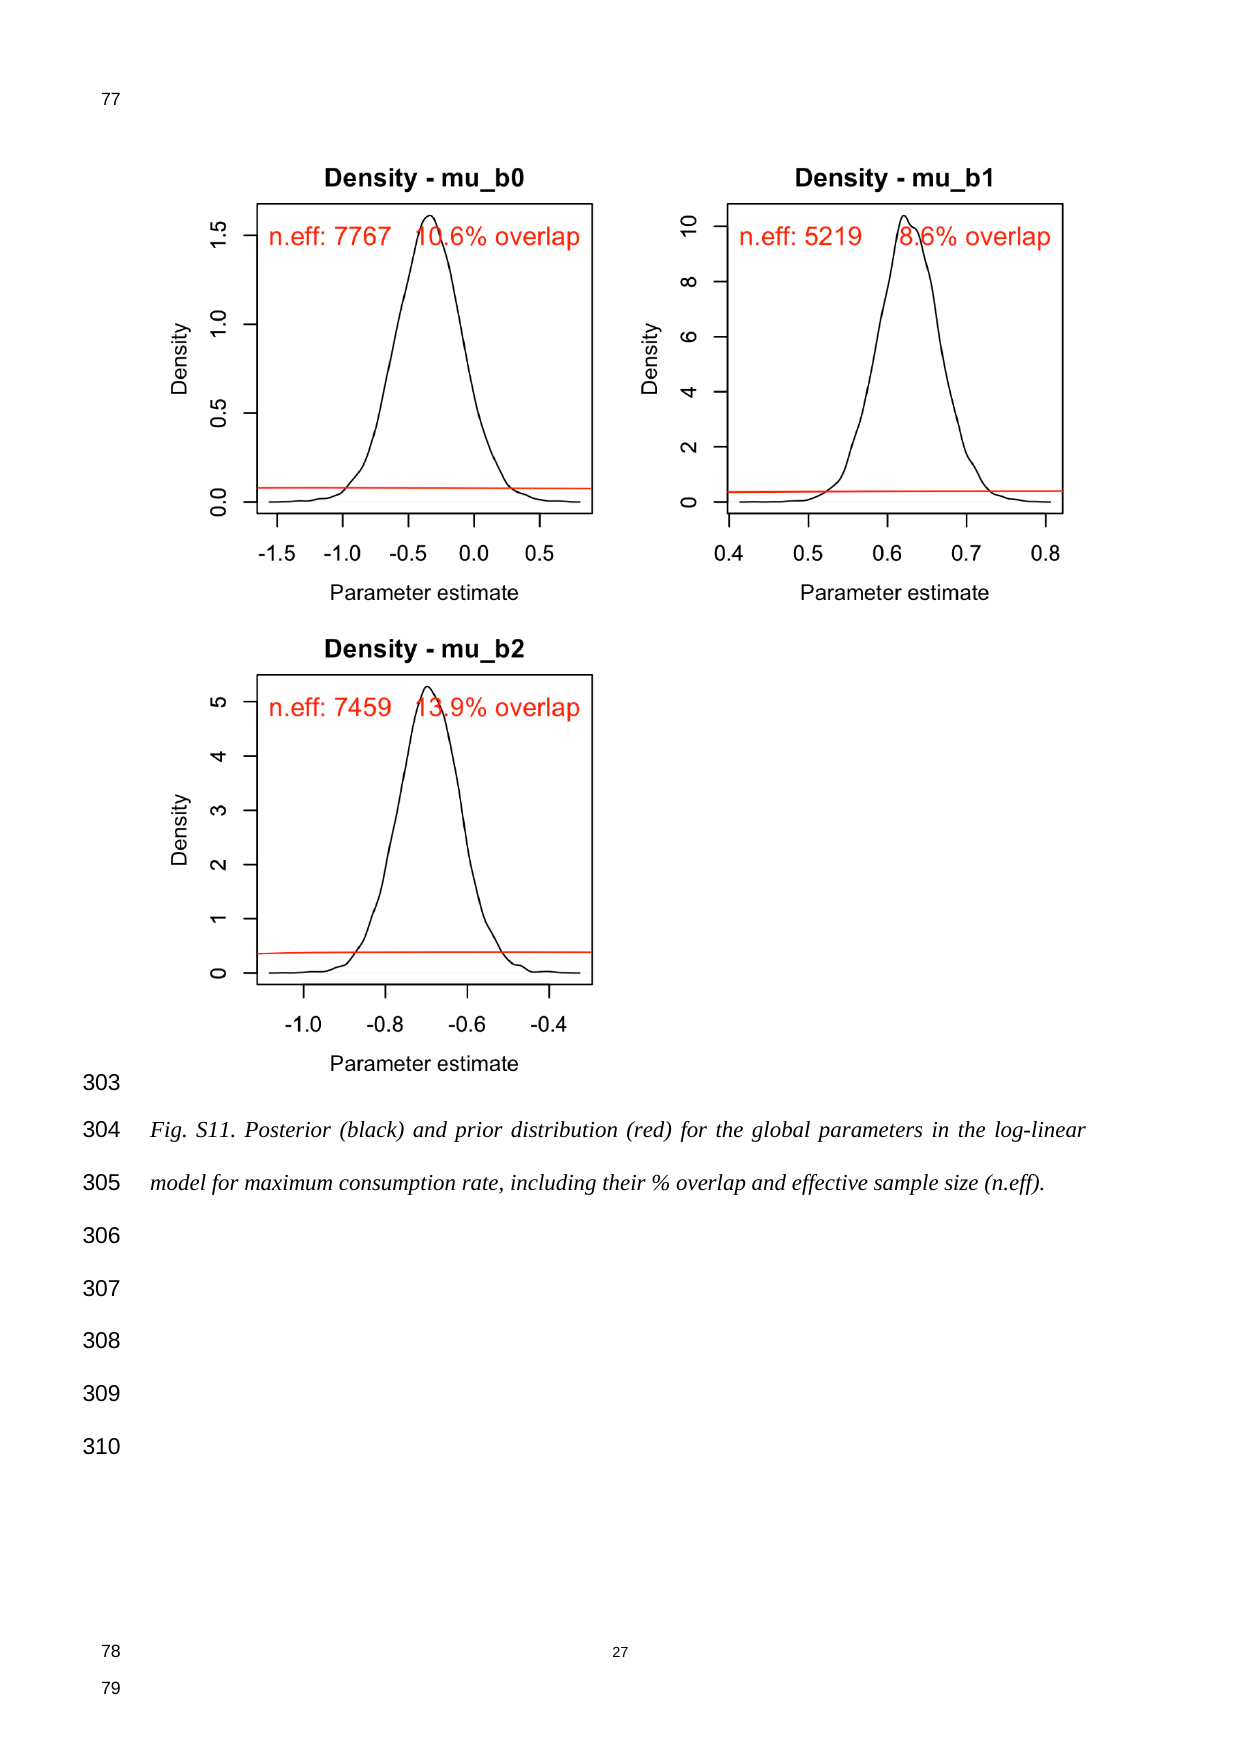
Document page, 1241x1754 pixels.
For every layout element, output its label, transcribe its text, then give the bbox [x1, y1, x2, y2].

text Fig. S11. Posterior (black) and prior distribution (red) for the global parameters in the log-linear model for maximum consumption rate, including their % overlap and effective sample size (n.eff). [150, 1117, 1090, 1196]
picture [150, 150, 1091, 1091]
